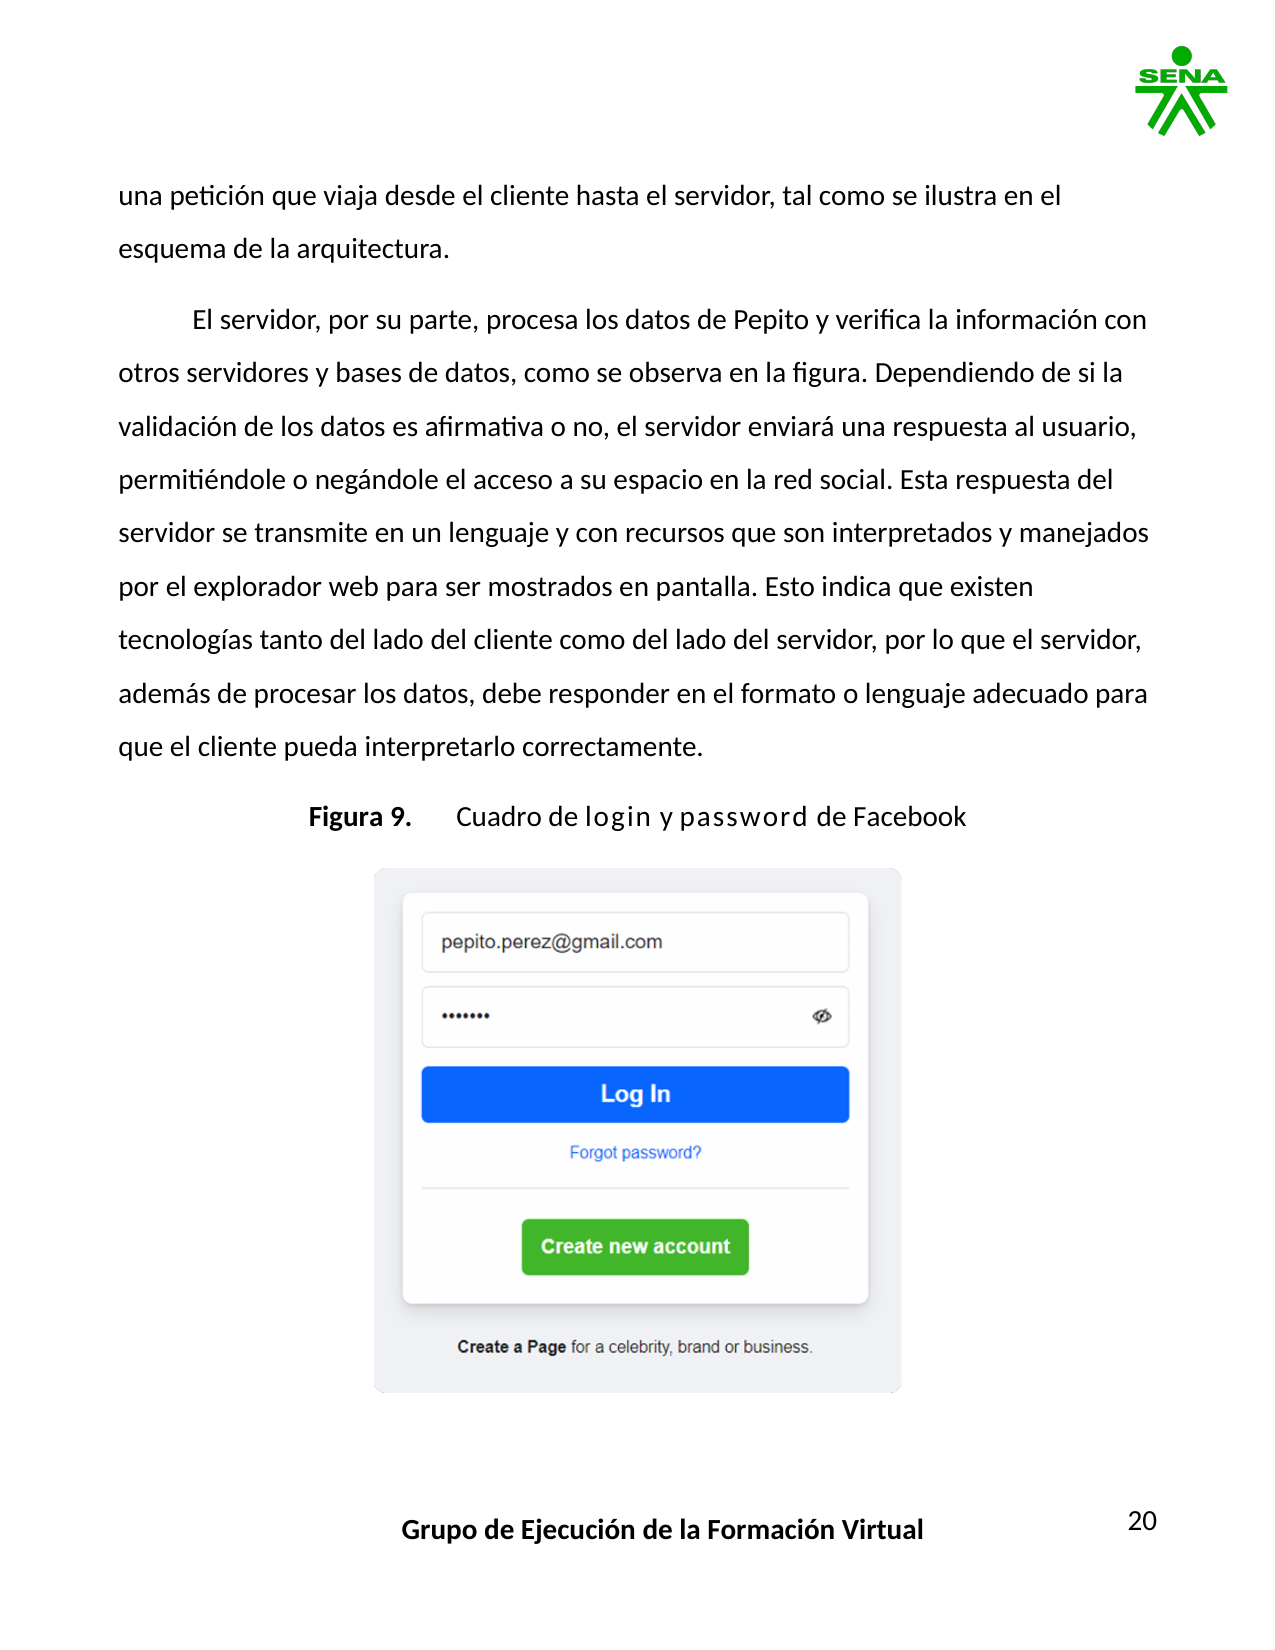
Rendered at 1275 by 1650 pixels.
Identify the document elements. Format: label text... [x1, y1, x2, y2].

picture [373, 868, 902, 1393]
picture [1135, 46, 1228, 136]
text Cuadro de login y password de Facebook [118, 798, 1157, 834]
text El servidor, por su parte, procesa los datos de Pepito y verifica la información con otros servidores y bases de datos, como se observa en la figura. Dependiendo de si la validación de los datos es afirmativa o no, el servidor enviará una respuesta al usuario, permitiéndole o negándole el acceso a su espacio en la red social. Esta respuesta del servidor se transmite en un lenguaje y con recursos que son interpretados y manejados por el explorador web para ser mostrados en pantalla. Esto indica que existen tecnologías tanto del lado del cliente como del lado del servidor, por lo que el servidor, además de procesar los datos, debe responder en el formato o lenguaje adecuado para que el cliente pueda interpretarlo correctamente. [118, 301, 1157, 764]
